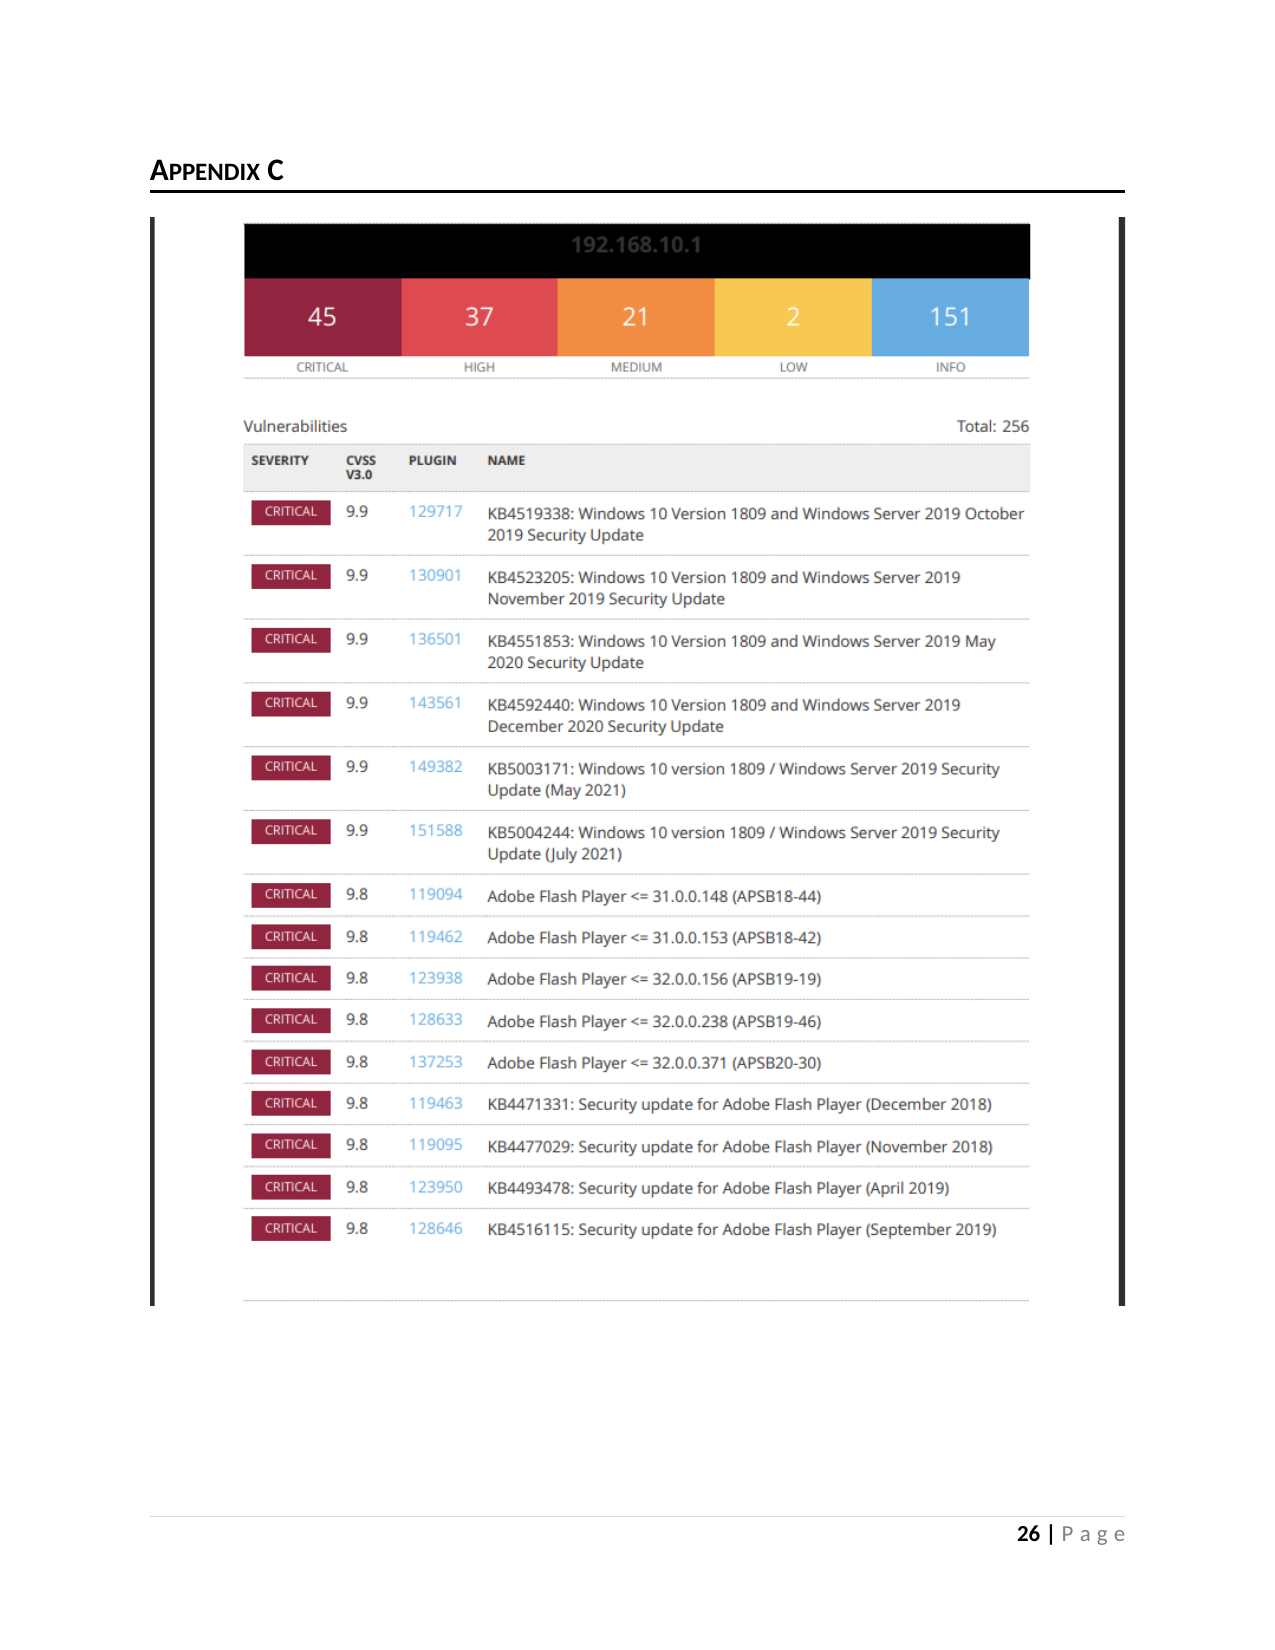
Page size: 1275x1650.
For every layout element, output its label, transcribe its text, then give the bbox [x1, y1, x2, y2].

subtitle Appendix C [149, 150, 1125, 193]
picture [150, 217, 1125, 1306]
